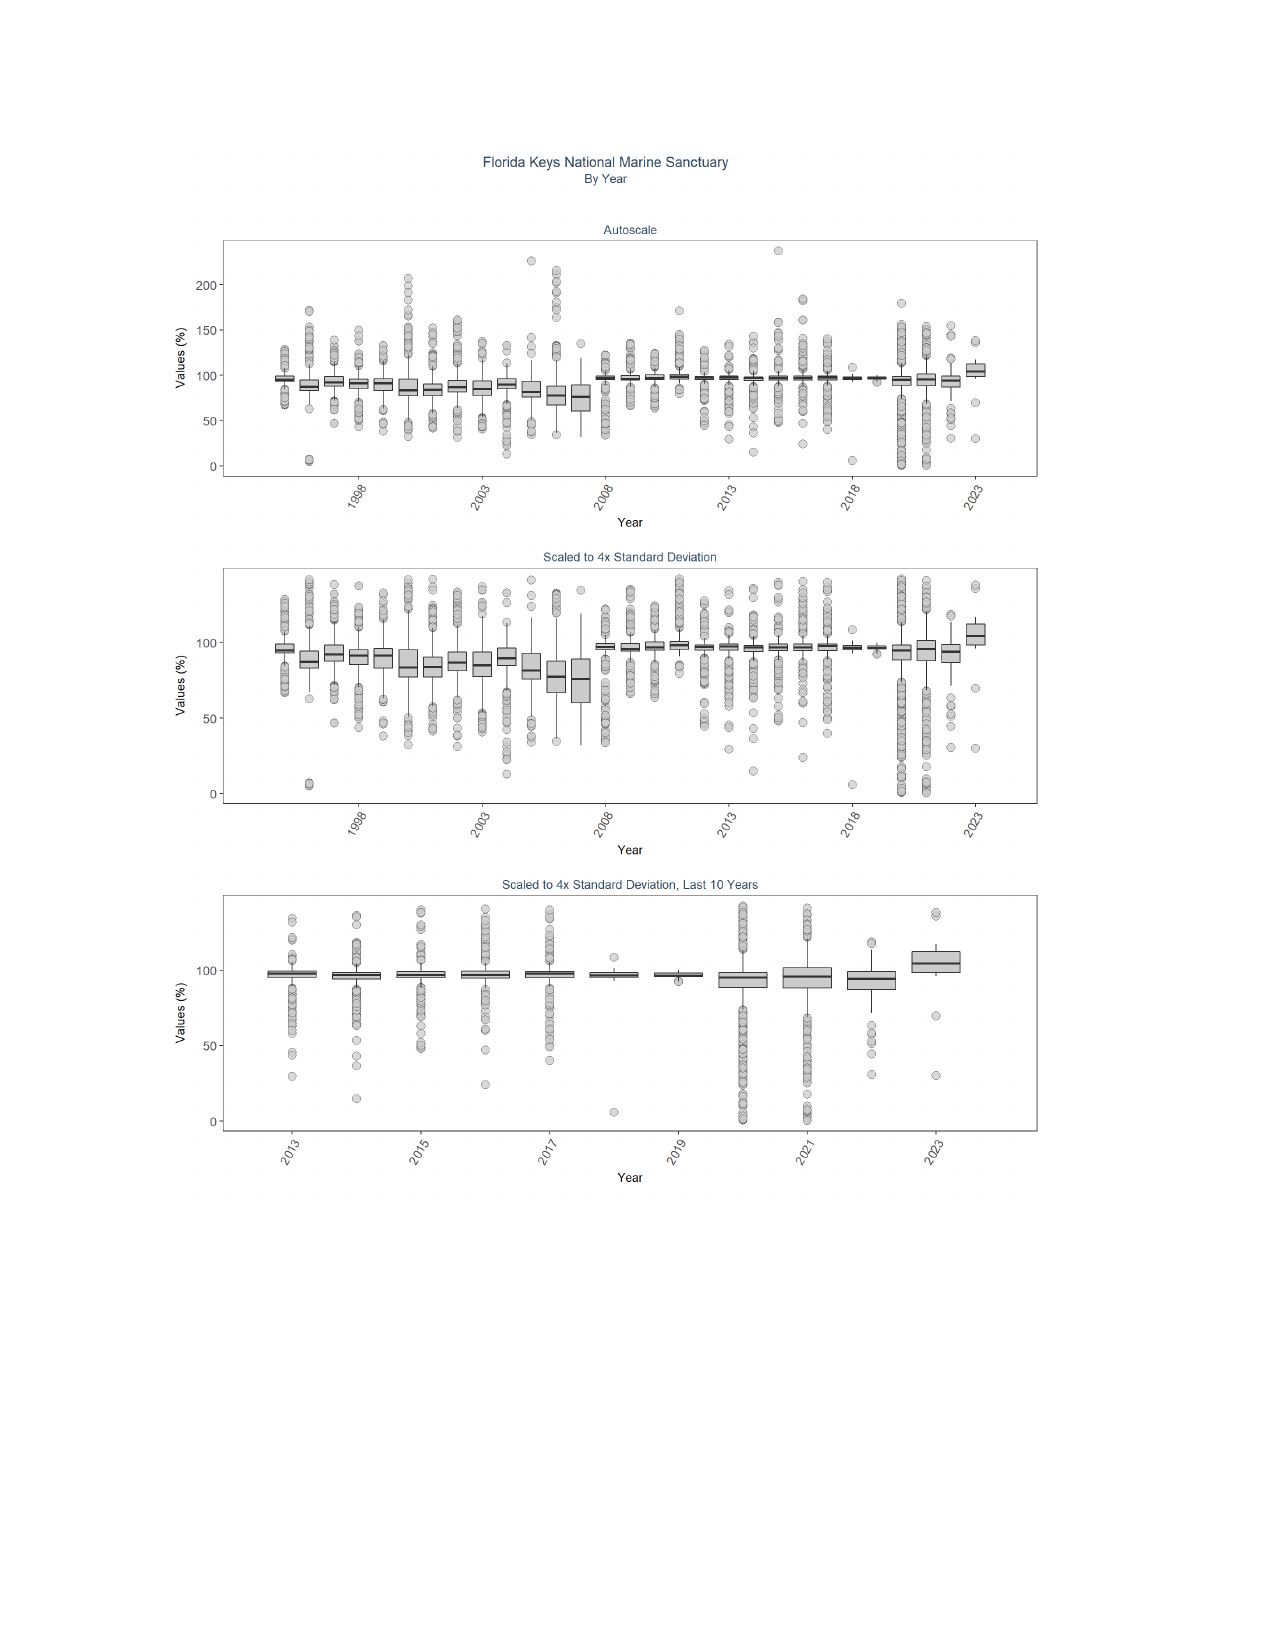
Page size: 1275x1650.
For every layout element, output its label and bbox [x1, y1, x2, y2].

picture [168, 150, 1044, 1200]
